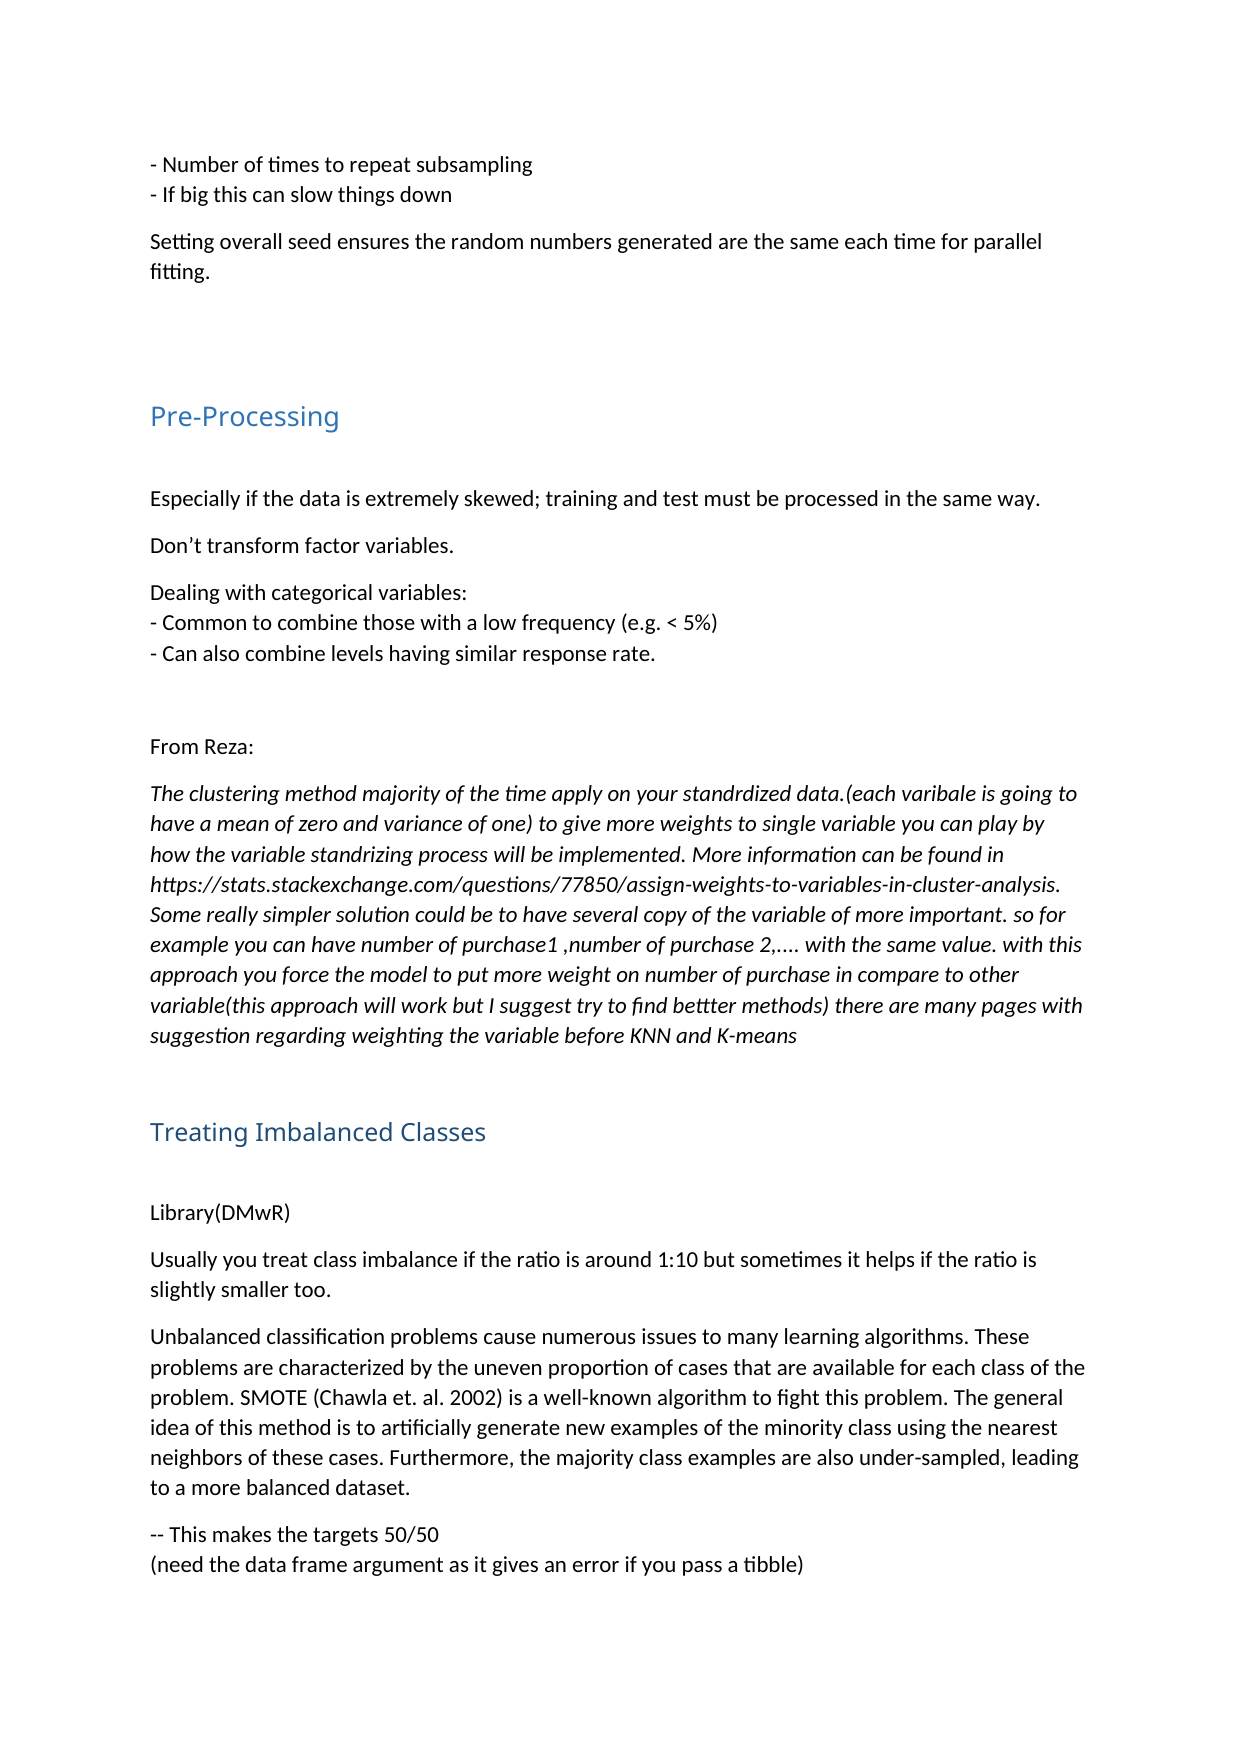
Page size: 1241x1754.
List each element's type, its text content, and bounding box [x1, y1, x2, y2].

text Usually you treat class imbalance if the ratio is around 1:10 but sometimes it helps if the ratio is slightly smaller too. [150, 1245, 1090, 1303]
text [150, 150, 1090, 208]
subtitle Treating Imbalanced Classes [150, 1115, 1090, 1149]
text Unbalanced classification problems cause numerous issues to many learning algorithms. These problems are characterized by the uneven proportion of cases that are available for each class of the problem. SMOTE (Chawla et. al. 2002) is a well-known algorithm to fight this problem. The general idea of this method is to artificially generate new examples of the minority class using the nearest neighbors of these cases. Furthermore, the majority class examples are also under-sampled, leading to a more balanced dataset. [150, 1322, 1090, 1501]
text The clustering method majority of the time apply on your standrdized data.(each varibale is going to have a mean of zero and variance of one) to give more weights to single variable you can play by how the variable standrizing process will be implemented. More information can be found in https://stats.stackexchange.com/questions/77850/assign-weights-to-variables-in-cluster-analysis. Some really simpler solution could be to have several copy of the variable of more important. so for example you can have number of purchase1 ,number of purchase 2,.... with the same value. with this approach you force the model to put more weight on number of purchase in compare to other variable(this approach will work but I suggest try to find bettter methods) there are many pages with suggestion regarding weighting the variable before KNN and K-means [150, 779, 1090, 1049]
subtitle Pre-Processing [150, 398, 1090, 435]
text Setting overall seed ensures the random numbers generated are the same each time for parallel fitting. [150, 227, 1090, 285]
text Especially if the data is extremely skewed; training and test must be processed in the same way. [150, 484, 1090, 513]
text Library(DMwR) [150, 1198, 1090, 1226]
text Don’t transform factor variables. [150, 531, 1090, 559]
text Dealing with categorical variables: - Common to combine those with a low frequency (e.g. < 5%) - Can also combine levels having similar response rate. [150, 578, 1090, 667]
text From Reza: [150, 732, 1090, 761]
text -- This makes the targets 50/50 (need the data frame argument as it gives an error if you pass a tibble) [150, 1520, 1090, 1578]
